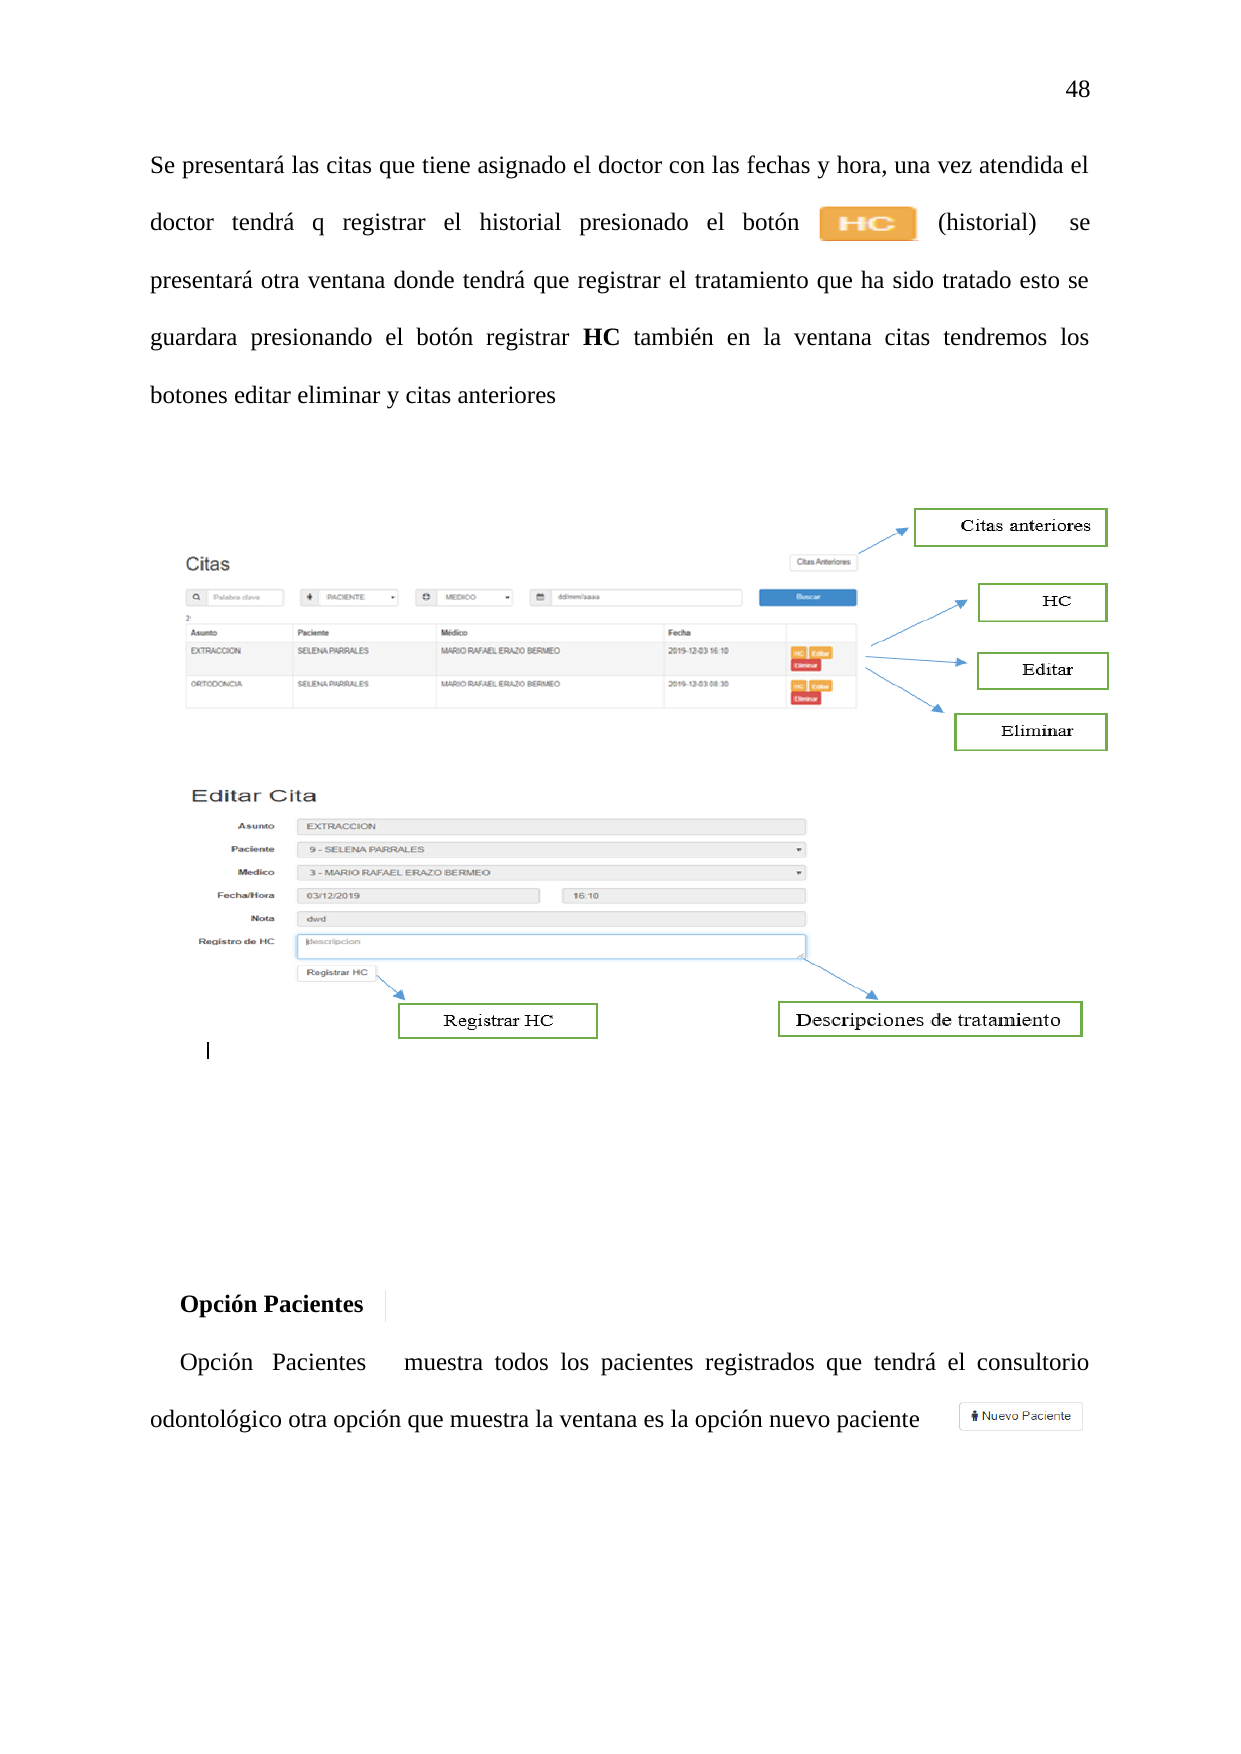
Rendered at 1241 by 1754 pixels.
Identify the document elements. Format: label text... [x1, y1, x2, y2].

picture [819, 206, 919, 241]
picture [150, 495, 1129, 1059]
text Opción Pacientes muestra todos los pacientes registrados que tendrá el consultorio odontológico otra opción que muestra la ventana es la opción nuevo paciente [150, 1347, 1090, 1433]
picture [952, 1398, 1089, 1438]
text Opción Pacientes [150, 1289, 1090, 1318]
text Se presentará las citas que tiene asignado el doctor con las fechas y hora, una vez atendida el doctor tendrá q registrar el historial presionado el botón (historial) se presentará otra ventana donde tendrá que registrar el tratamiento que ha sido tratado esto se guardara presionando el botón registrar HC también en la ventana citas tendremos los botones editar eliminar y citas anteriores [150, 150, 1090, 409]
